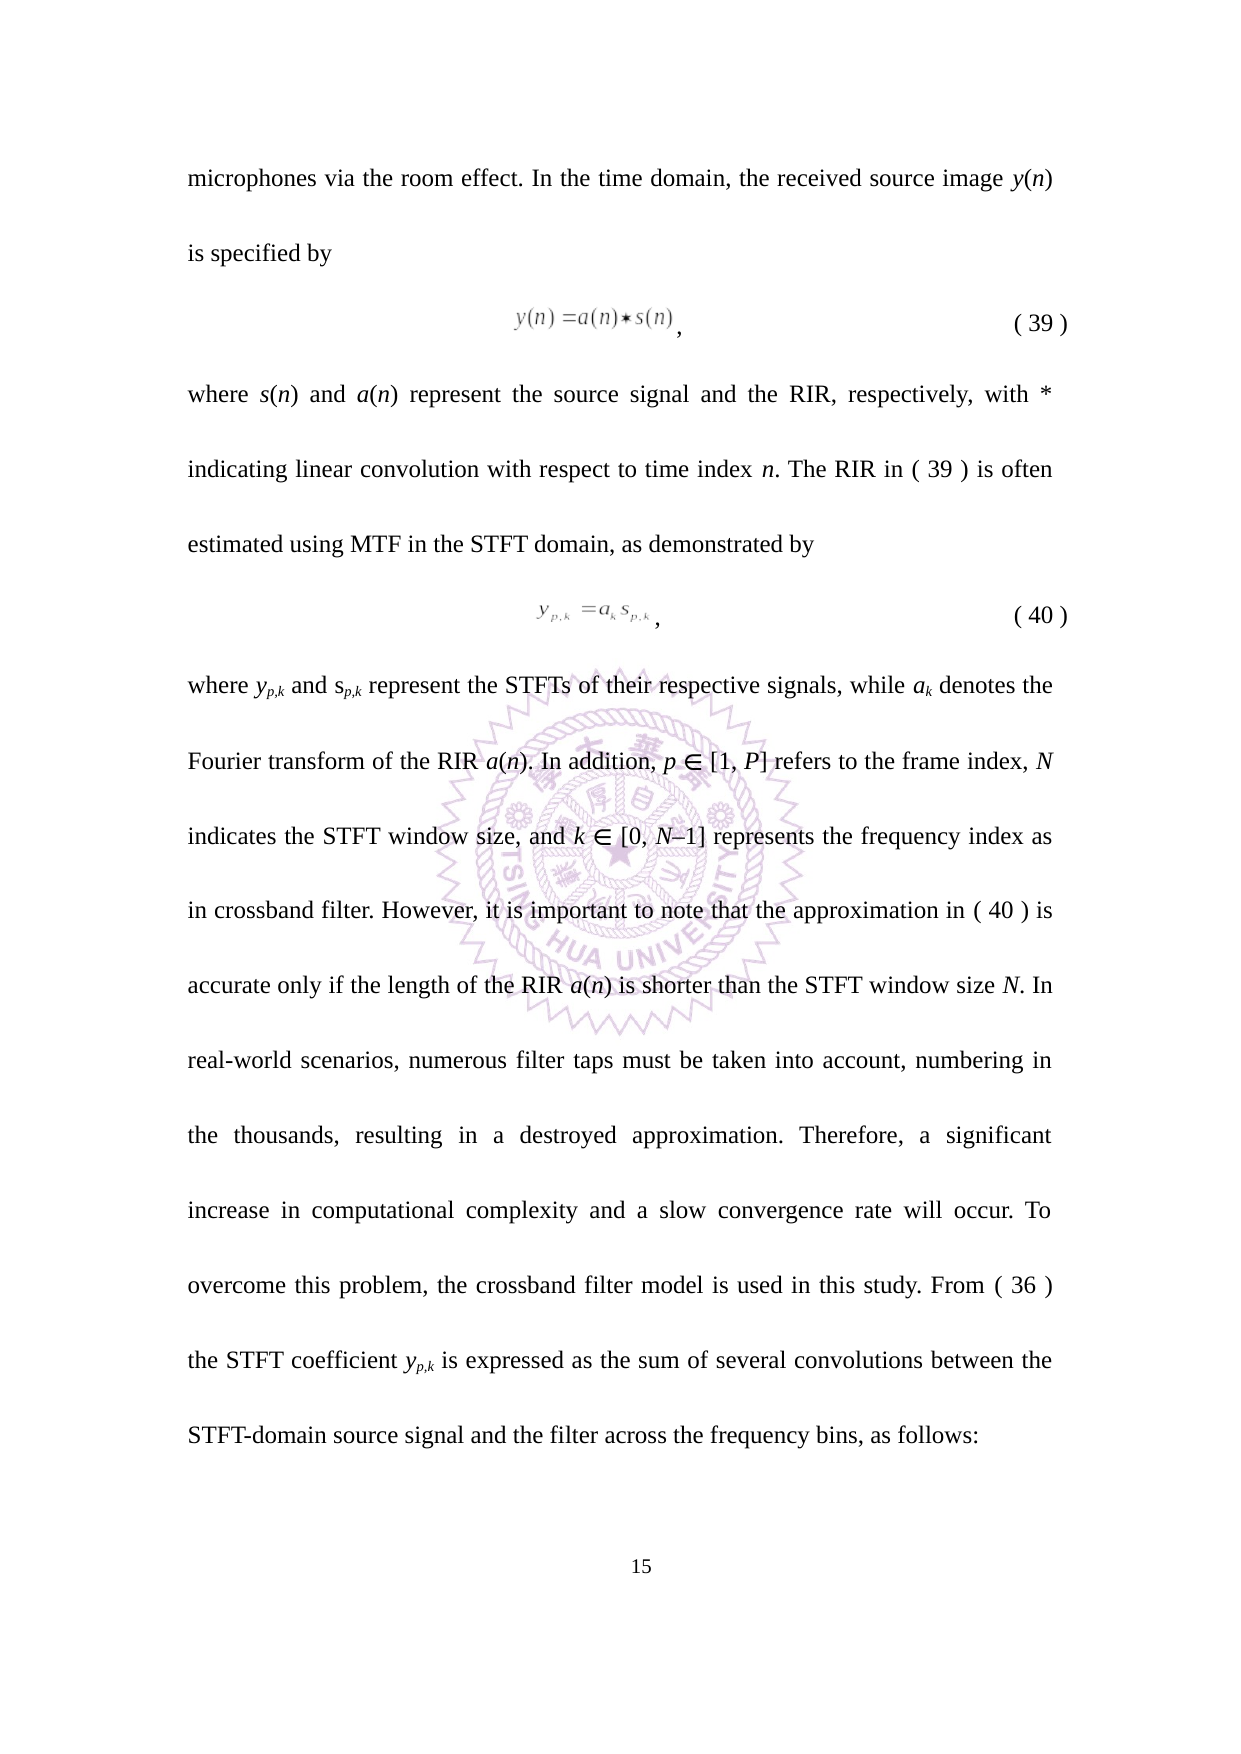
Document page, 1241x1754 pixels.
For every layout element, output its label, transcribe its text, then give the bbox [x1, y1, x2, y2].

table_header ( 39 ) [994, 300, 1087, 375]
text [187, 158, 1053, 271]
text where yp,k and sp,k represent the STFTs of their respective signals, while ak denotes the Fourier transform of the RIR a(n). In addition, p ∈ [1, P] refers to the frame index, N indicates the STFT window size, and k ∈ [0, N–1] represents the frequency index as in crossband filter. However, it is important to note that the approximation in ( 40 ) is accurate only if the length of the RIR a(n) is shorter than the STFT window size N. In real-world scenarios, numerous filter taps must be taken into account, numbering in the thousands, resulting in a destroyed approximation. Therefore, a significant increase in computational complexity and a slow convergence rate will occur. To overcome this problem, the crossband filter model is used in this study. From ( 36 ) the STFT coefficient yp,k is expressed as the sum of several convolutions between the STFT-domain source signal and the filter across the frequency bins, as follows: [187, 666, 1053, 1453]
table_header ( 40 ) [994, 591, 1087, 666]
table_header , [199, 591, 994, 666]
text where s(n) and a(n) represent the source signal and the RIR, respectively, with * indicating linear convolution with respect to time index n. The RIR in ( 39 ) is often estimated using MTF in the STFT domain, as demonstrated by [187, 375, 1053, 562]
table_header , [199, 300, 994, 375]
